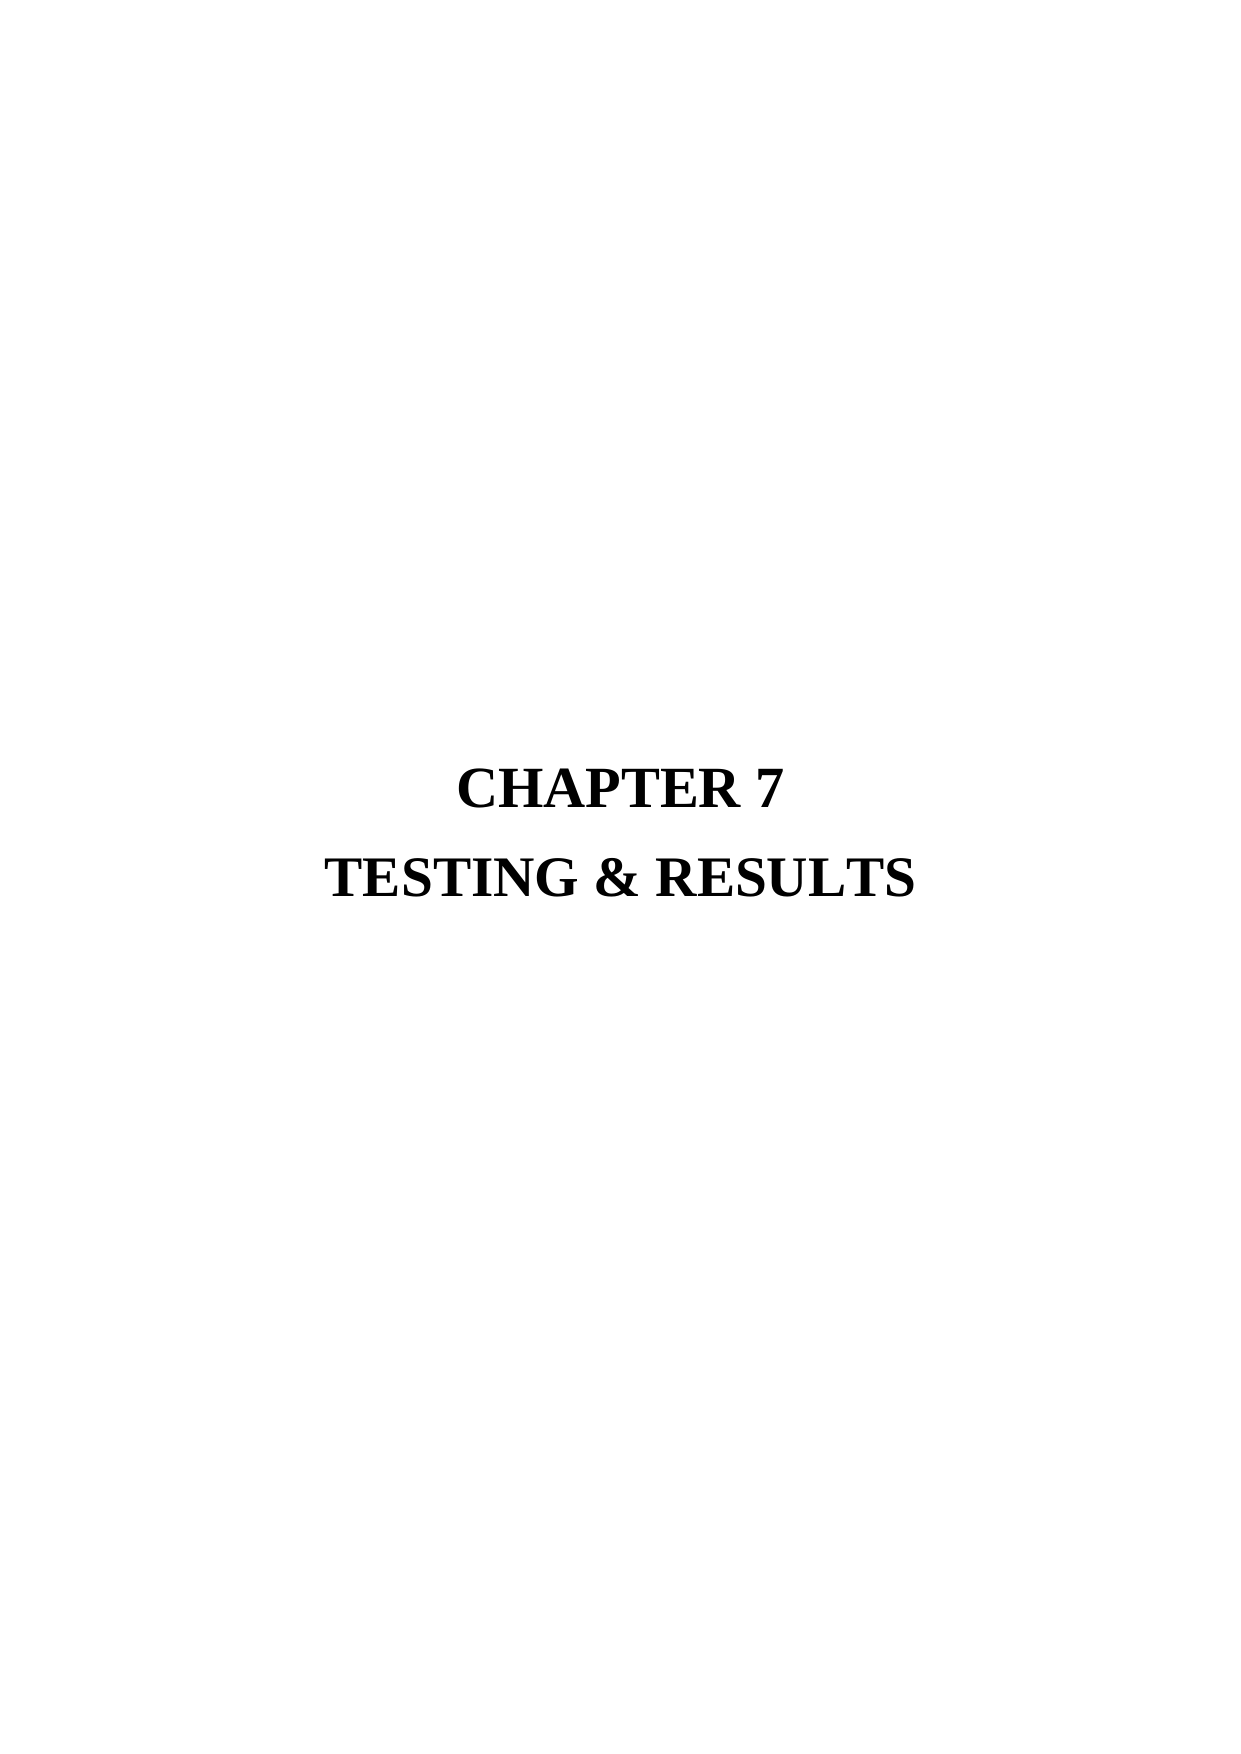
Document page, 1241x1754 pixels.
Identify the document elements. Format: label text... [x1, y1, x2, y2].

text TESTING & RESULTS [150, 843, 1091, 909]
text CHAPTER 7 [150, 753, 1091, 820]
